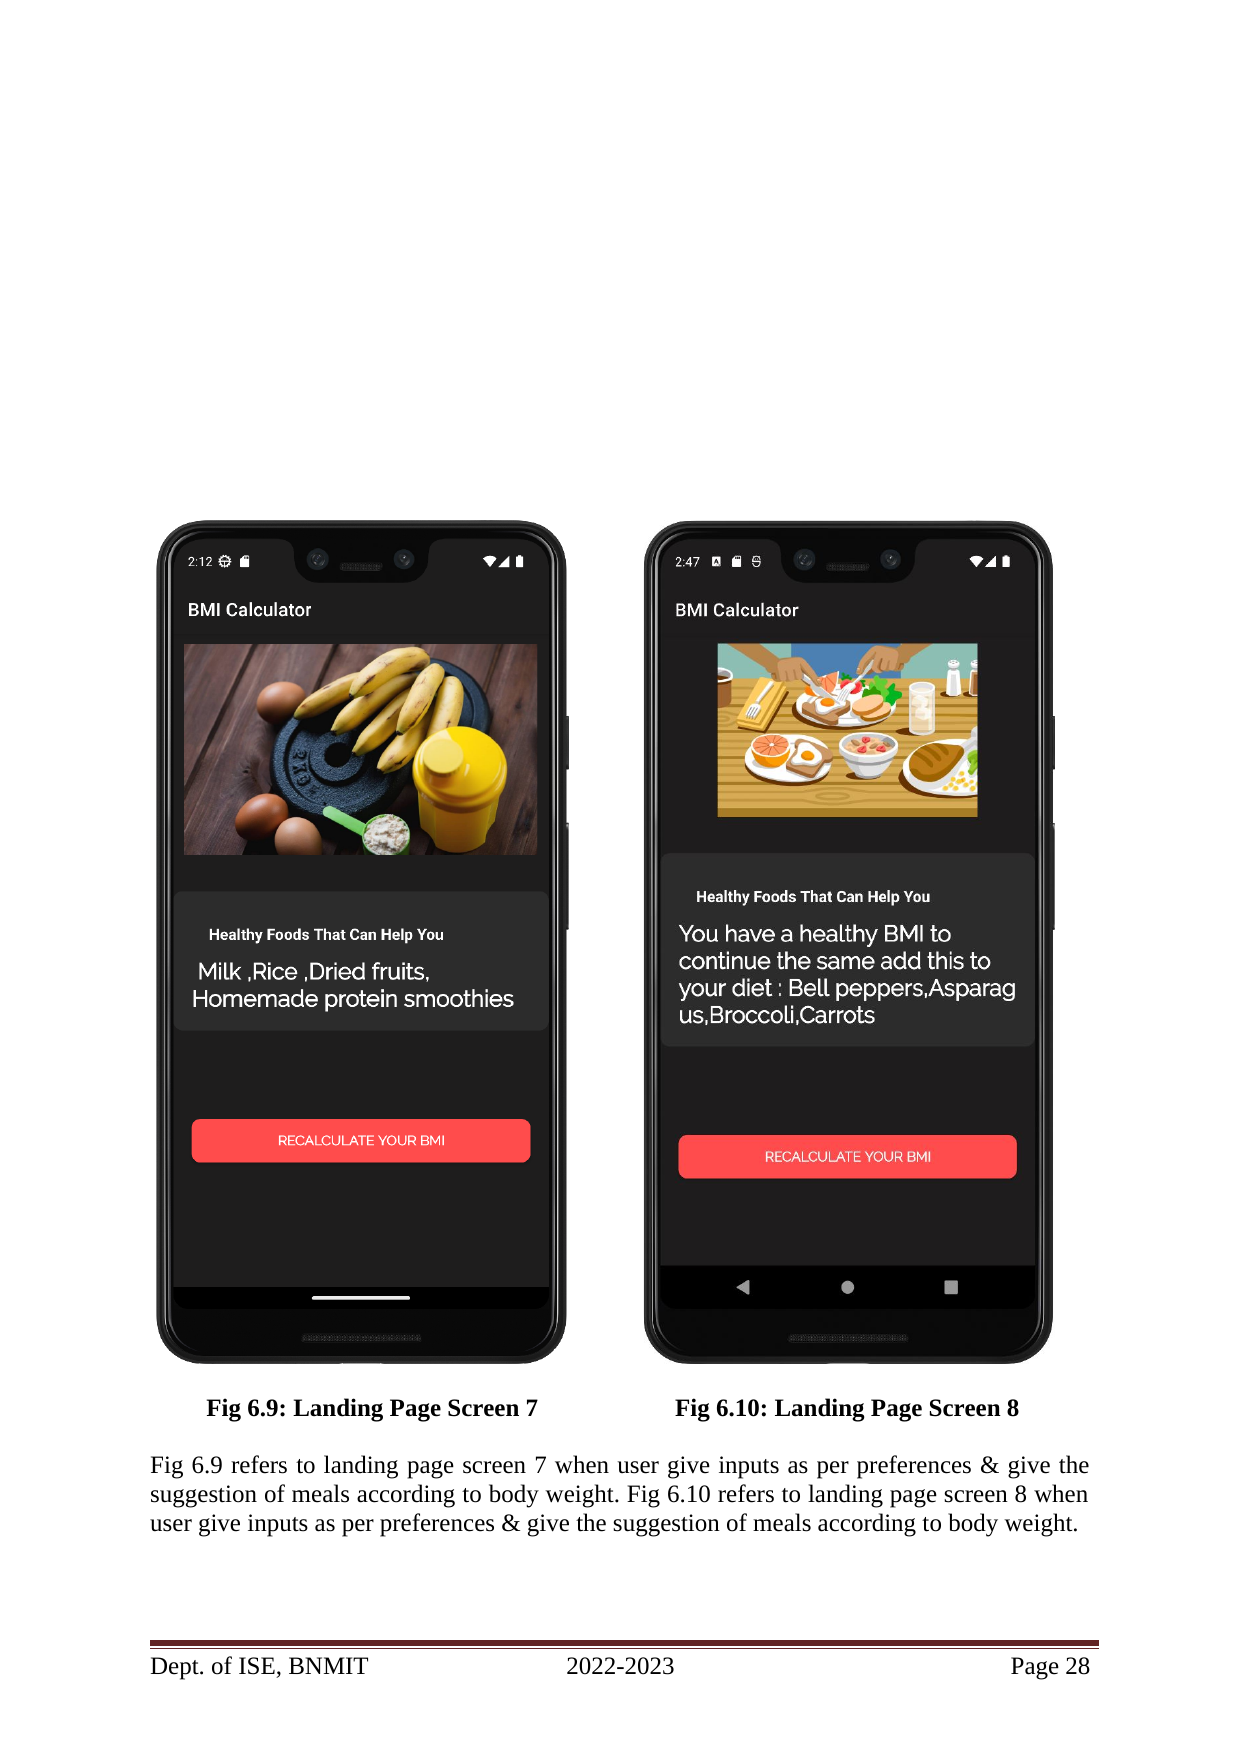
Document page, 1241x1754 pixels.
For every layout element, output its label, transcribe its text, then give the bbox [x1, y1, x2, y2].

picture [643, 520, 1055, 1364]
text Fig 6.9: Landing Page Screen 7 Fig 6.10: Landing Page Screen 8 [150, 1393, 1090, 1422]
text Fig 6.9 refers to landing page screen 7 when user give inputs as per preferences & give the suggestion of meals according to body weight. Fig 6.10 refers to landing page screen 8 when user give inputs as per preferences & give the suggestion of meals according to body weight. [150, 1450, 1090, 1537]
picture [156, 520, 569, 1364]
